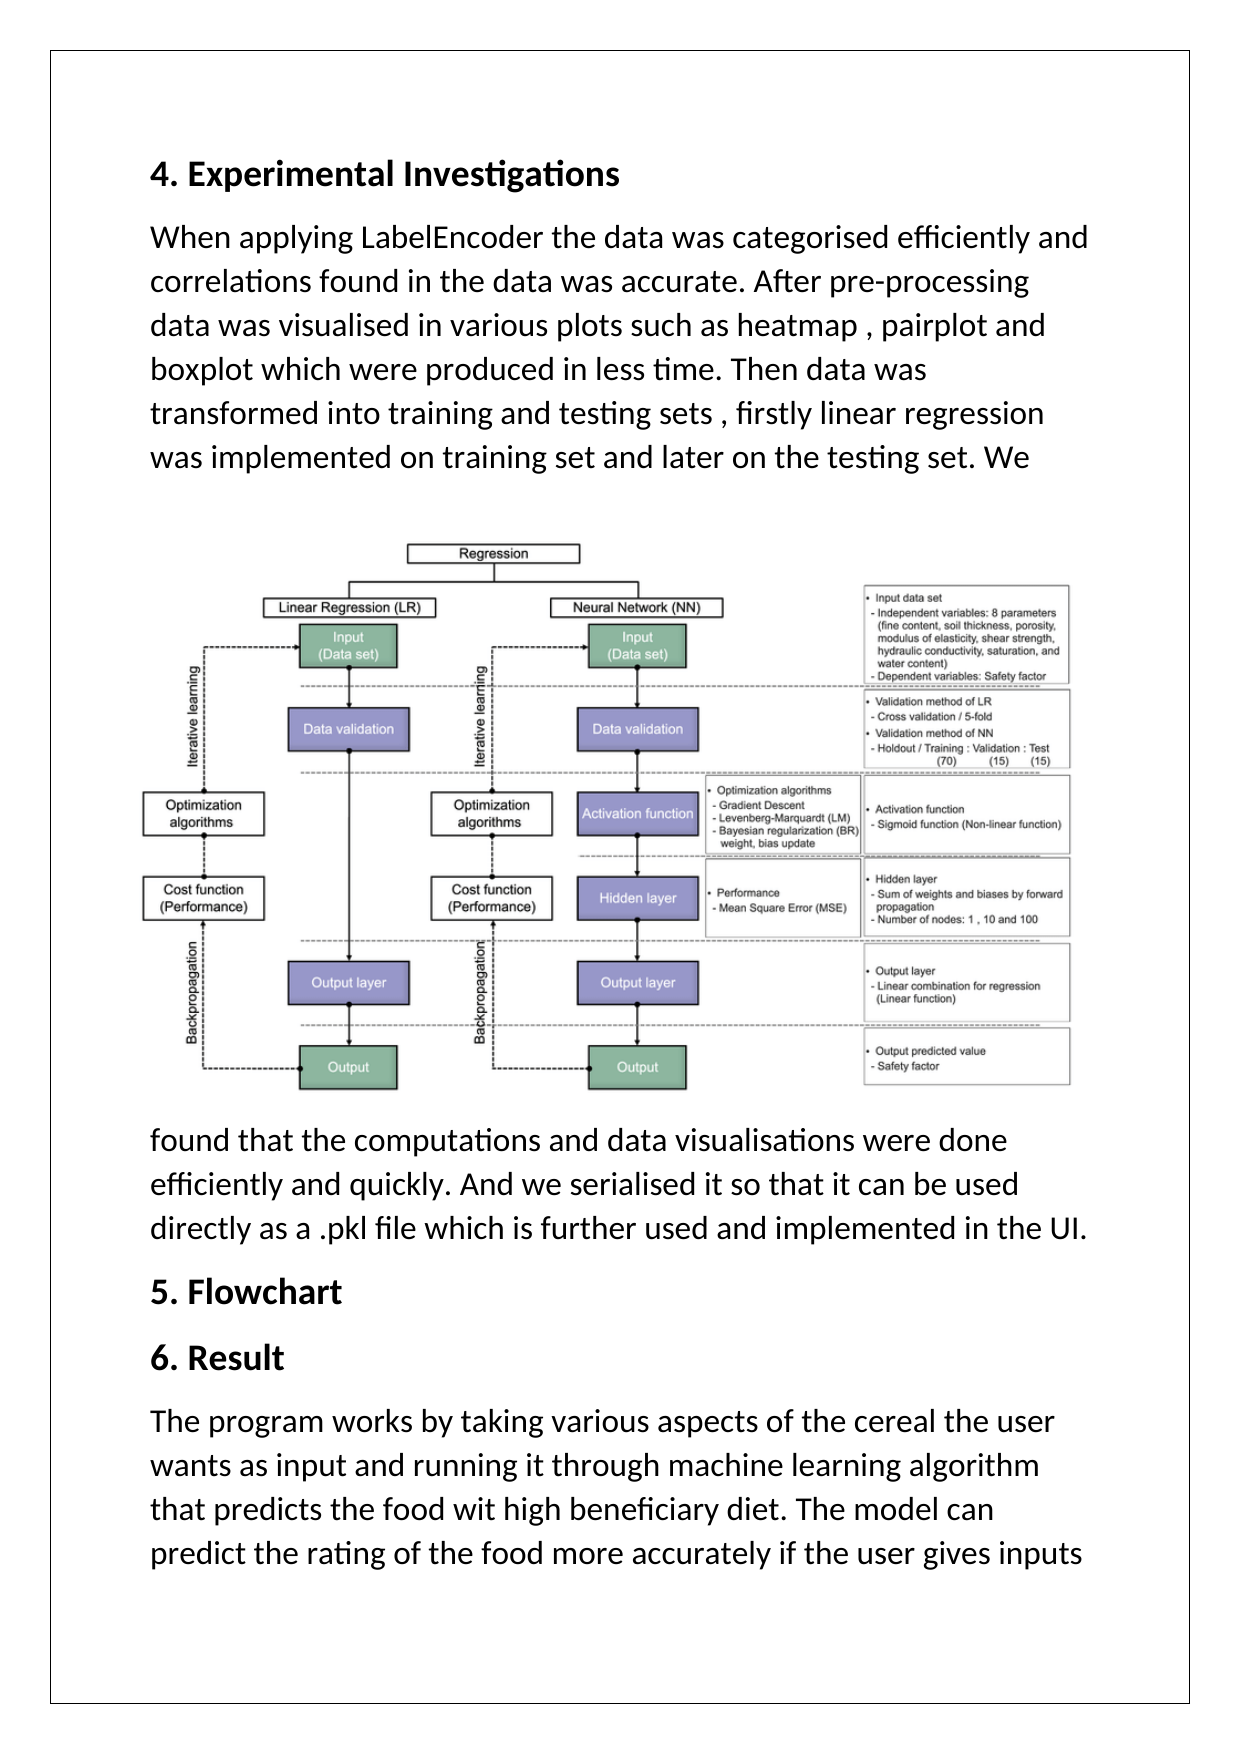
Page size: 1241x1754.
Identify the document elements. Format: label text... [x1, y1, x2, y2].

picture [136, 541, 1077, 1095]
text 5. Flowchart [150, 1268, 1090, 1314]
text 4. Experimental Investigations [150, 150, 1090, 196]
text 6. Result [150, 1334, 1090, 1380]
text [150, 1400, 1090, 1573]
